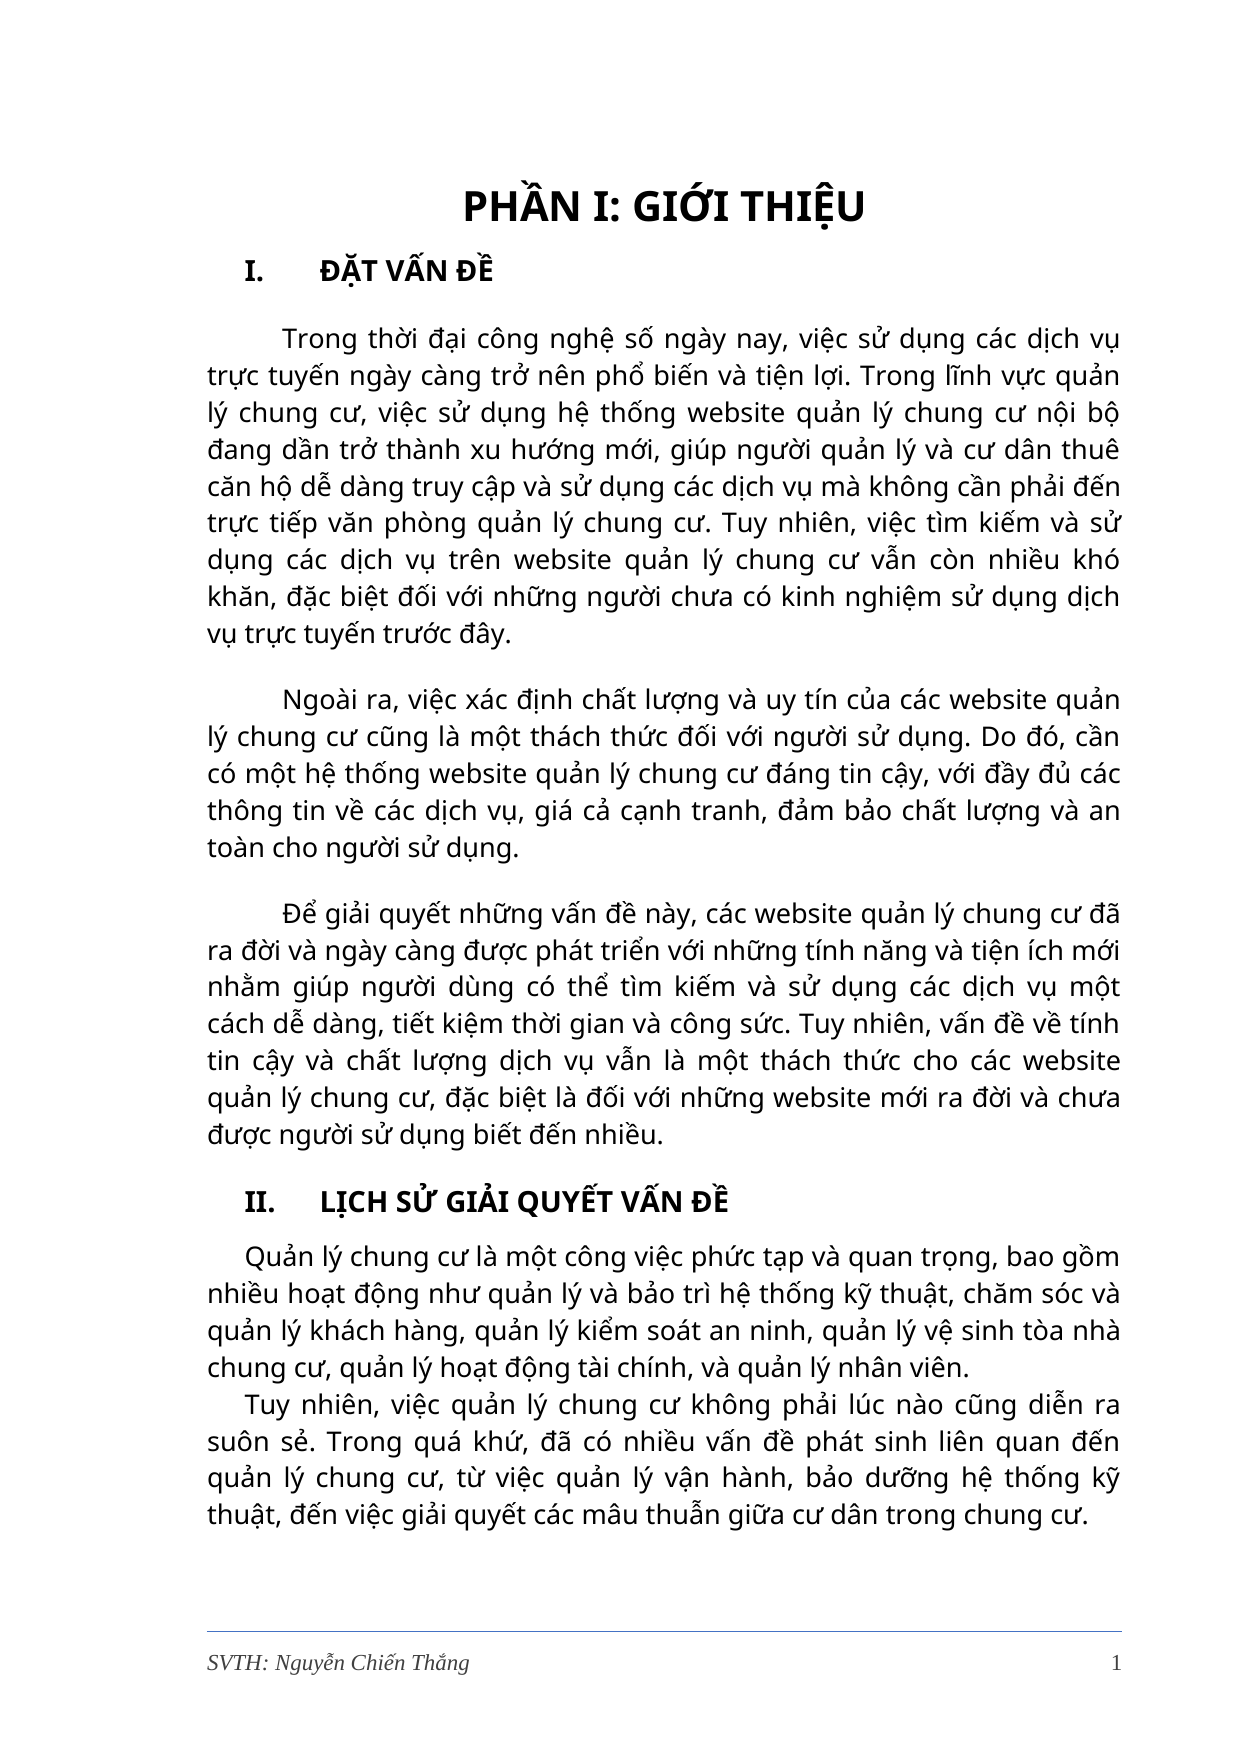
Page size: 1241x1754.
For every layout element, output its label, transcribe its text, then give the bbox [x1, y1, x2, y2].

subtitle PHẦN I: GIỚI THIỆU [207, 177, 1122, 234]
text Ngoài ra, việc xác định chất lượng và uy tín của các website quản lý chung cư cũng là một thách thức đối với người sử dụng. Do đó, cần có một hệ thống website quản lý chung cư đáng tin cậy, với đầy đủ các thông tin về các dịch vụ, giá cả cạnh tranh, đảm bảo chất lượng và an toàn cho người sử dụng. [207, 681, 1122, 865]
subtitle ĐẶT VẤN ĐỀ [244, 251, 1122, 290]
text Tuy nhiên, việc quản lý chung cư không phải lúc nào cũng diễn ra suôn sẻ. Trong quá khứ, đã có nhiều vấn đề phát sinh liên quan đến quản lý chung cư, từ việc quản lý vận hành, bảo dưỡng hệ thống kỹ thuật, đến việc giải quyết các mâu thuẫn giữa cư dân trong chung cư. [207, 1385, 1122, 1533]
text Để giải quyết những vấn đề này, các website quản lý chung cư đã ra đời và ngày càng được phát triển với những tính năng và tiện ích mới nhằm giúp người dùng có thể tìm kiếm và sử dụng các dịch vụ một cách dễ dàng, tiết kiệm thời gian và công sức. Tuy nhiên, vấn đề về tính tin cậy và chất lượng dịch vụ vẫn là một thách thức cho các website quản lý chung cư, đặc biệt là đối với những website mới ra đời và chưa được người sử dụng biết đến nhiều. [207, 894, 1122, 1152]
text Trong thời đại công nghệ số ngày nay, việc sử dụng các dịch vụ trực tuyến ngày càng trở nên phổ biến và tiện lợi. Trong lĩnh vực quản lý chung cư, việc sử dụng hệ thống website quản lý chung cư nội bộ đang dần trở thành xu hướng mới, giúp người quản lý và cư dân thuê căn hộ dễ dàng truy cập và sử dụng các dịch vụ mà không cần phải đến trực tiếp văn phòng quản lý chung cư. Tuy nhiên, việc tìm kiếm và sử dụng các dịch vụ trên website quản lý chung cư vẫn còn nhiều khó khăn, đặc biệt đối với những người chưa có kinh nghiệm sử dụng dịch vụ trực tuyến trước đây. [207, 319, 1122, 651]
subtitle LỊCH SỬ GIẢI QUYẾT VẤN ĐỀ [244, 1181, 1122, 1221]
text Quản lý chung cư là một công việc phức tạp và quan trọng, bao gồm nhiều hoạt động như quản lý và bảo trì hệ thống kỹ thuật, chăm sóc và quản lý khách hàng, quản lý kiểm soát an ninh, quản lý vệ sinh tòa nhà chung cư, quản lý hoạt động tài chính, và quản lý nhân viên. [207, 1238, 1122, 1385]
